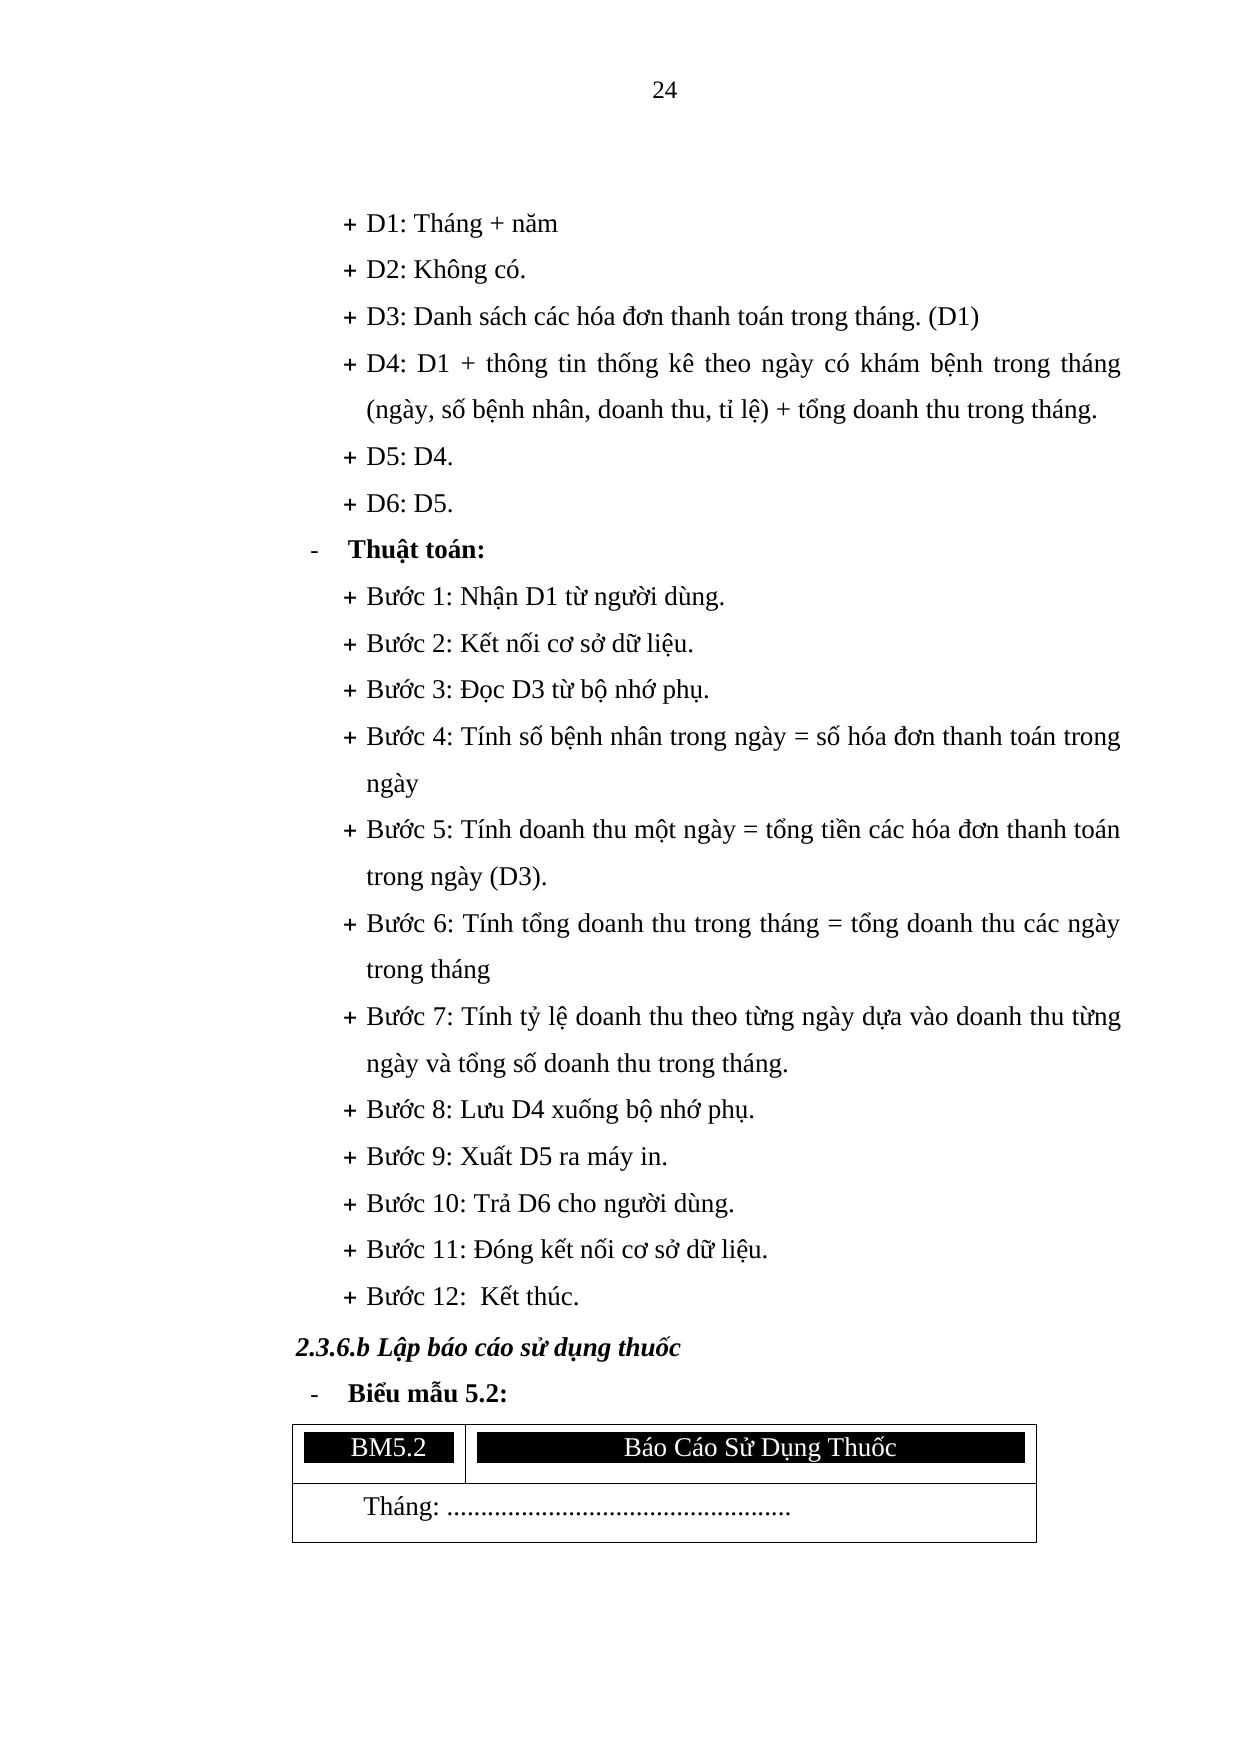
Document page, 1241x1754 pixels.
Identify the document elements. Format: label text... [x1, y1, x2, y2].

list Bước 5: Tính doanh thu một ngày = tổng tiền các hóa đơn thanh toán trong ngày (D3). [343, 813, 1122, 891]
list Bước 6: Tính tổng doanh thu trong tháng = tổng doanh thu các ngày trong tháng [343, 907, 1122, 984]
list D4: D1 + thông tin thống kê theo ngày có khám bệnh trong tháng (ngày, số bệnh nhân, doanh thu, tỉ lệ) + tổng doanh thu trong tháng. [343, 347, 1122, 424]
list Thuật toán: [310, 533, 1122, 564]
list Bước 2: Kết nối cơ sở dữ liệu. [343, 627, 1122, 658]
list Bước 8: Lưu D4 xuống bộ nhớ phụ. [343, 1093, 1122, 1124]
list D6: D5. [343, 487, 1122, 518]
list Biểu mẫu 5.2: [310, 1378, 1122, 1409]
list Bước 3: Đọc D3 từ bộ nhớ phụ. [343, 673, 1122, 704]
list D1: Tháng + năm [343, 207, 1122, 238]
list D3: Danh sách các hóa đơn thanh toán trong tháng. (D1) [343, 300, 1122, 331]
list Bước 12: Kết thúc. [343, 1280, 1122, 1311]
table_header Báo Cáo Sử Dụng Thuốc [466, 1425, 1036, 1483]
list Bước 10: Trả D6 cho người dùng. [343, 1187, 1122, 1218]
table_header BM5.2 [293, 1425, 465, 1483]
list Bước 9: Xuất D5 ra máy in. [343, 1140, 1122, 1171]
list Bước 4: Tính số bệnh nhân trong ngày = số hóa đơn thanh toán trong ngày [343, 720, 1122, 798]
list D5: D4. [343, 440, 1122, 471]
list Bước 11: Đóng kết nối cơ sở dữ liệu. [343, 1233, 1122, 1264]
table_cell Tháng: ................................................... [293, 1484, 1036, 1542]
list Bước 7: Tính tỷ lệ doanh thu theo từng ngày dựa vào doanh thu từng ngày và tổng số doanh thu trong tháng. [343, 1000, 1122, 1078]
subtitle Lập báo cáo sử dụng thuốc [296, 1331, 1122, 1362]
list D2: Không có. [343, 253, 1122, 284]
list Bước 1: Nhận D1 từ người dùng. [343, 580, 1122, 611]
